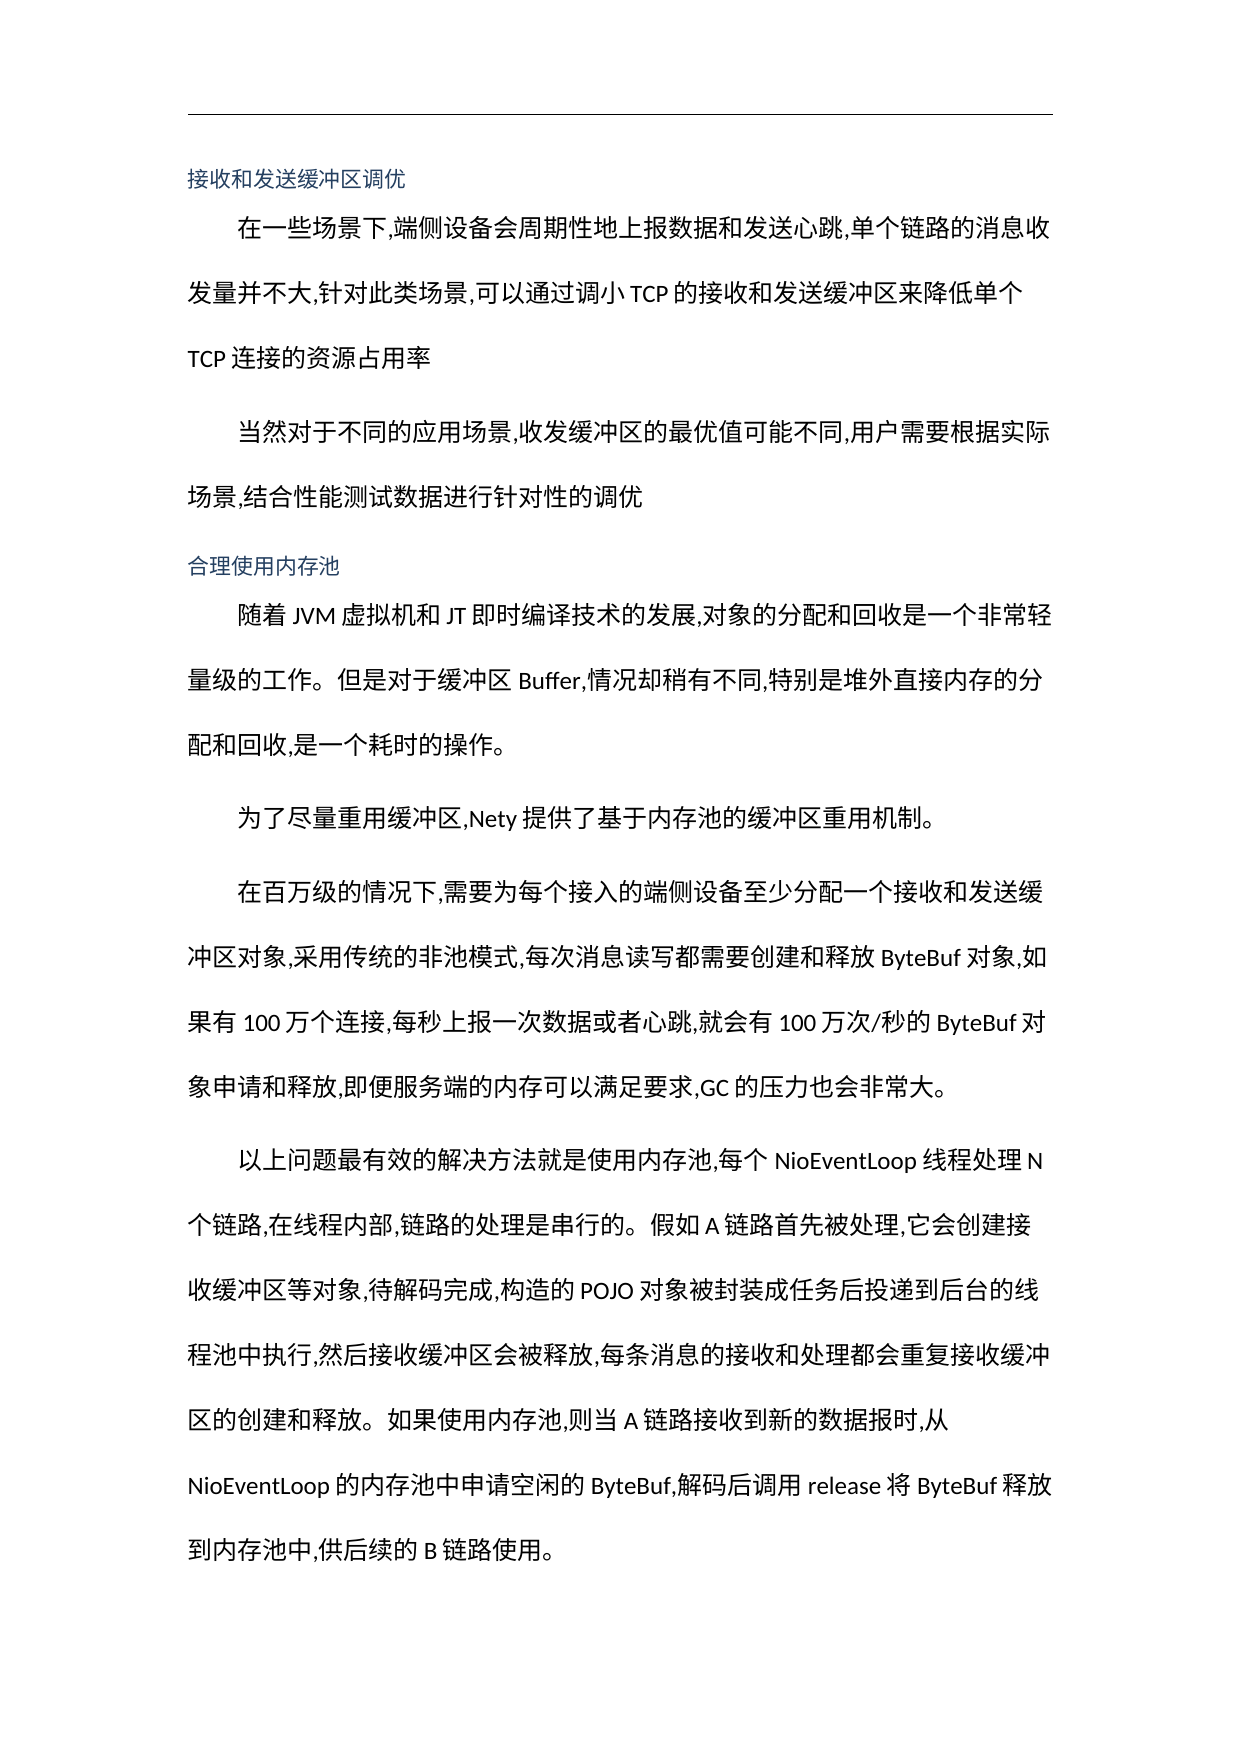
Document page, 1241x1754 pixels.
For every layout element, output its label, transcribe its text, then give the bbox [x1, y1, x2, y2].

text 以上问题最有效的解决方法就是使用内存池,每个 NioEventLoop线程处理N个链路,在线程内部,链路的处理是串行的。假如A链路首先被处理,它会创建接收缓冲区等对象,待解码完成,构造的POJO对象被封装成任务后投递到后台的线程池中执行,然后接收缓冲区会被释放,每条消息的接收和处理都会重复接收缓冲区的创建和释放。如果使用内存池,则当A链路接收到新的数据报时,从 NioEventLoop的内存池中申请空闲的 ByteBuf,解码后调用 release将 ByteBuf释放到内存池中,供后续的B链路使用。 [187, 1126, 1053, 1581]
text 在百万级的情况下,需要为每个接入的端侧设备至少分配一个接收和发送缓冲区对象,采用传统的非池模式,每次消息读写都需要创建和释放 ByteBuf对象,如果有100万个连接,每秒上报一次数据或者心跳,就会有100万次/秒的 ByteBuf对象申请和释放,即便服务端的内存可以满足要求,GC的压力也会非常大。 [187, 858, 1053, 1118]
subtitle 合理使用内存池 [187, 549, 1053, 581]
subtitle 接收和发送缓冲区调优 [187, 162, 1053, 194]
text 随着JVM虚拟机和JT即时编译技术的发展,对象的分配和回收是一个非常轻量级的工作。但是对于缓冲区 Buffer,情况却稍有不同,特别是堆外直接内存的分配和回收,是一个耗时的操作。 [187, 581, 1053, 776]
text 在一些场景下,端侧设备会周期性地上报数据和发送心跳,单个链路的消息收发量并不大,针对此类场景,可以通过调小TCP的接收和发送缓冲区来降低单个TCP连接的资源占用率 [187, 194, 1053, 389]
text 为了尽量重用缓冲区,Nety提供了基于内存池的缓冲区重用机制。 [187, 784, 1053, 849]
text 当然对于不同的应用场景,收发缓冲区的最优值可能不同,用户需要根据实际场景,结合性能测试数据进行针对性的调优 [187, 398, 1053, 528]
